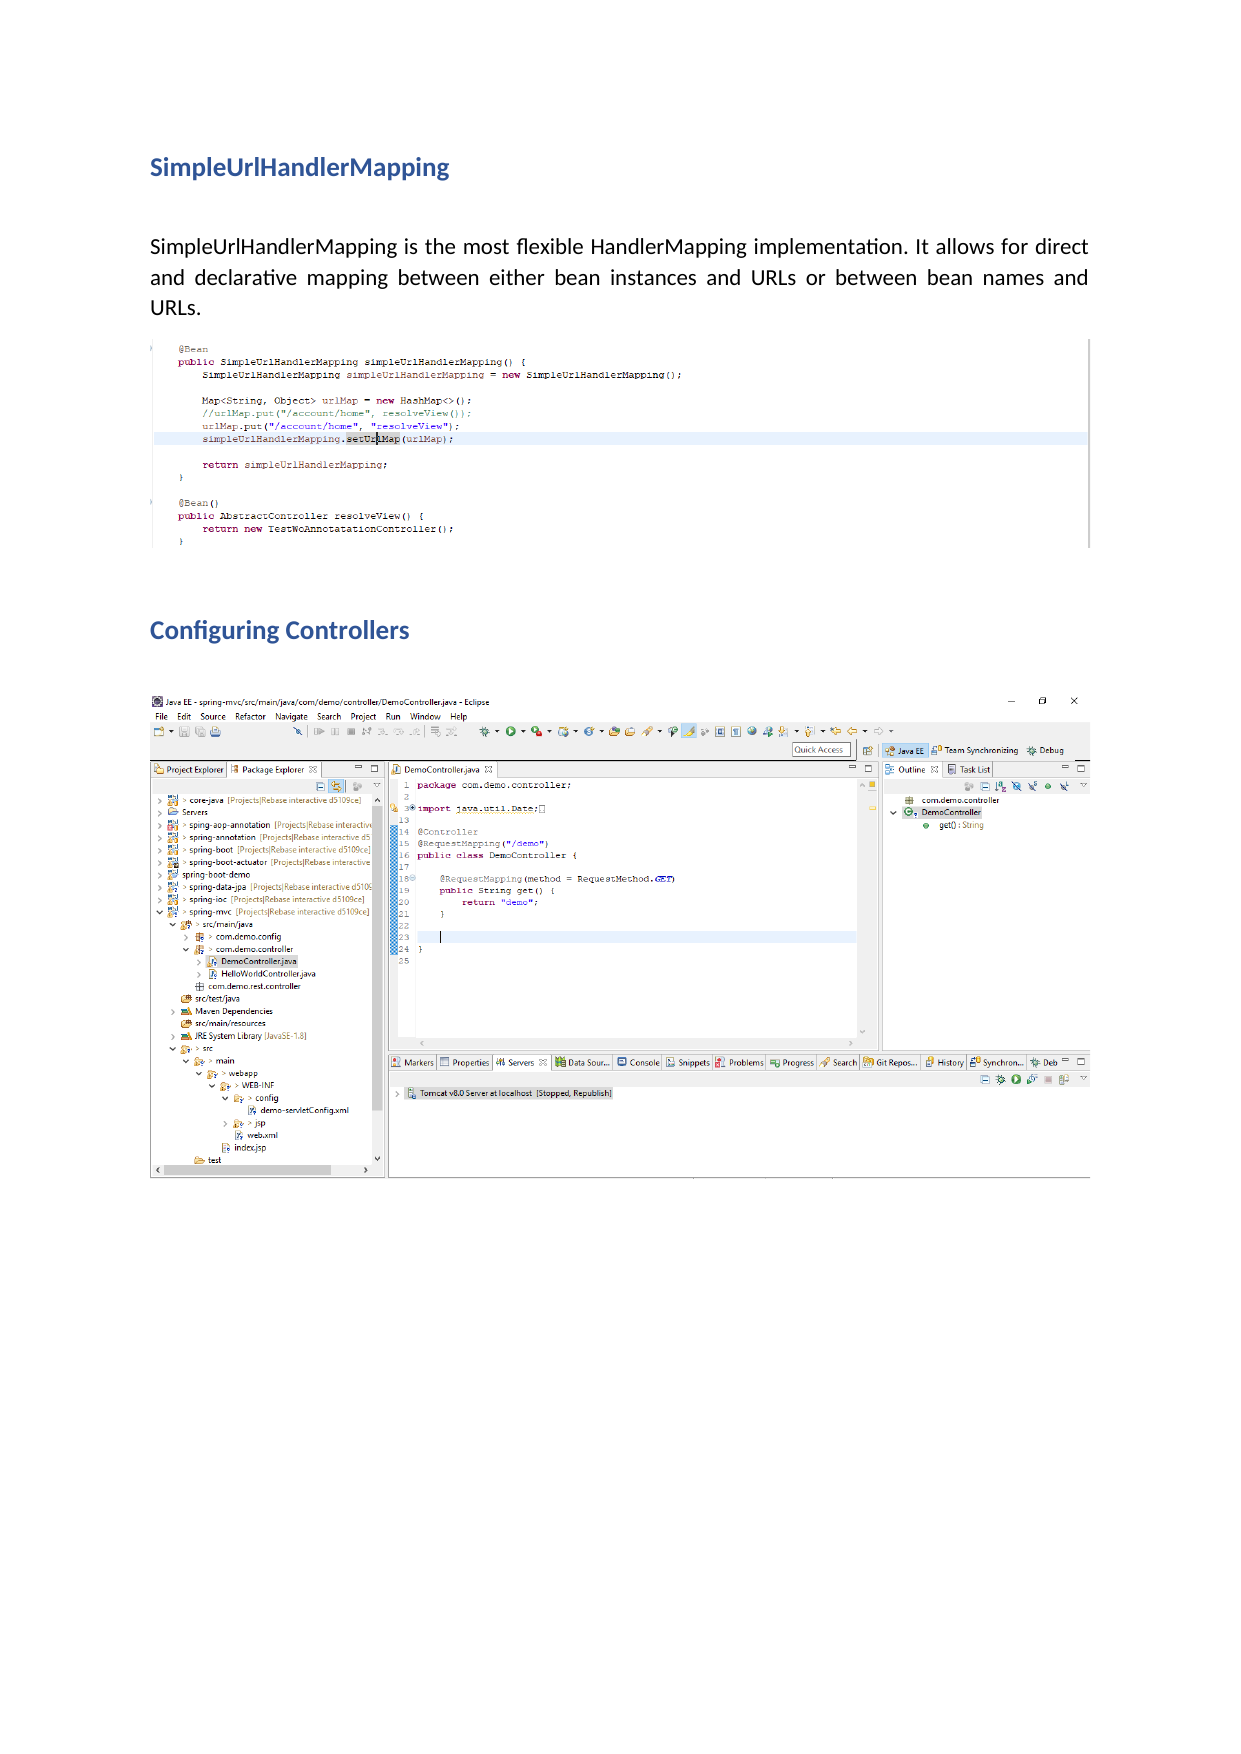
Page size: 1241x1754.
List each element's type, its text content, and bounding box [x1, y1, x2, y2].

picture [150, 695, 1091, 1179]
subtitle Configuring Controllers [150, 613, 1090, 646]
picture [150, 339, 1091, 548]
text SimpleUrlHandlerMapping is the most flexible HandlerMapping implementation. It allows for direct and declarative mapping between either bean instances and URLs or between bean names and URLs. [150, 232, 1090, 321]
subtitle SimpleUrlHandlerMapping [150, 150, 1090, 183]
